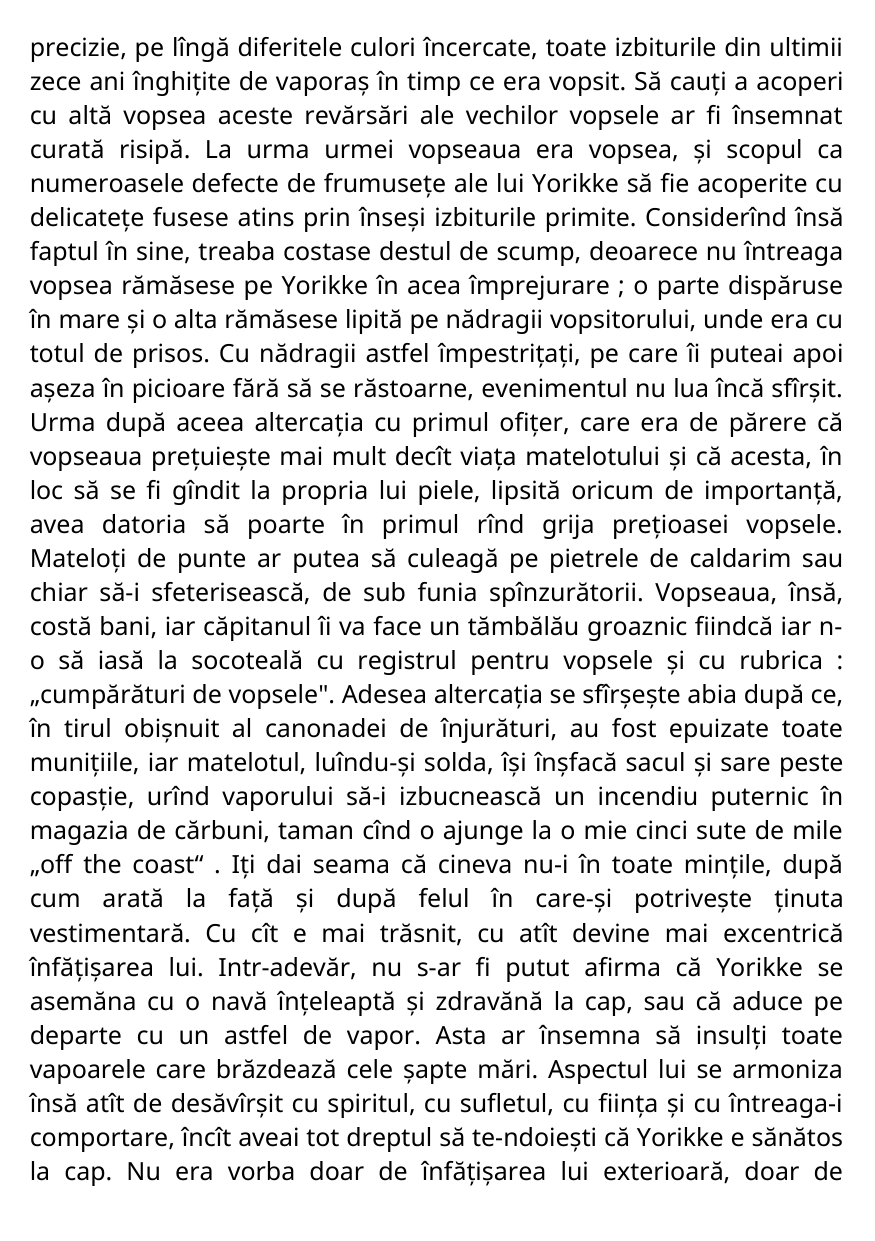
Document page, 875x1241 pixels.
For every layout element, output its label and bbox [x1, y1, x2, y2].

text [29, 29, 844, 1188]
